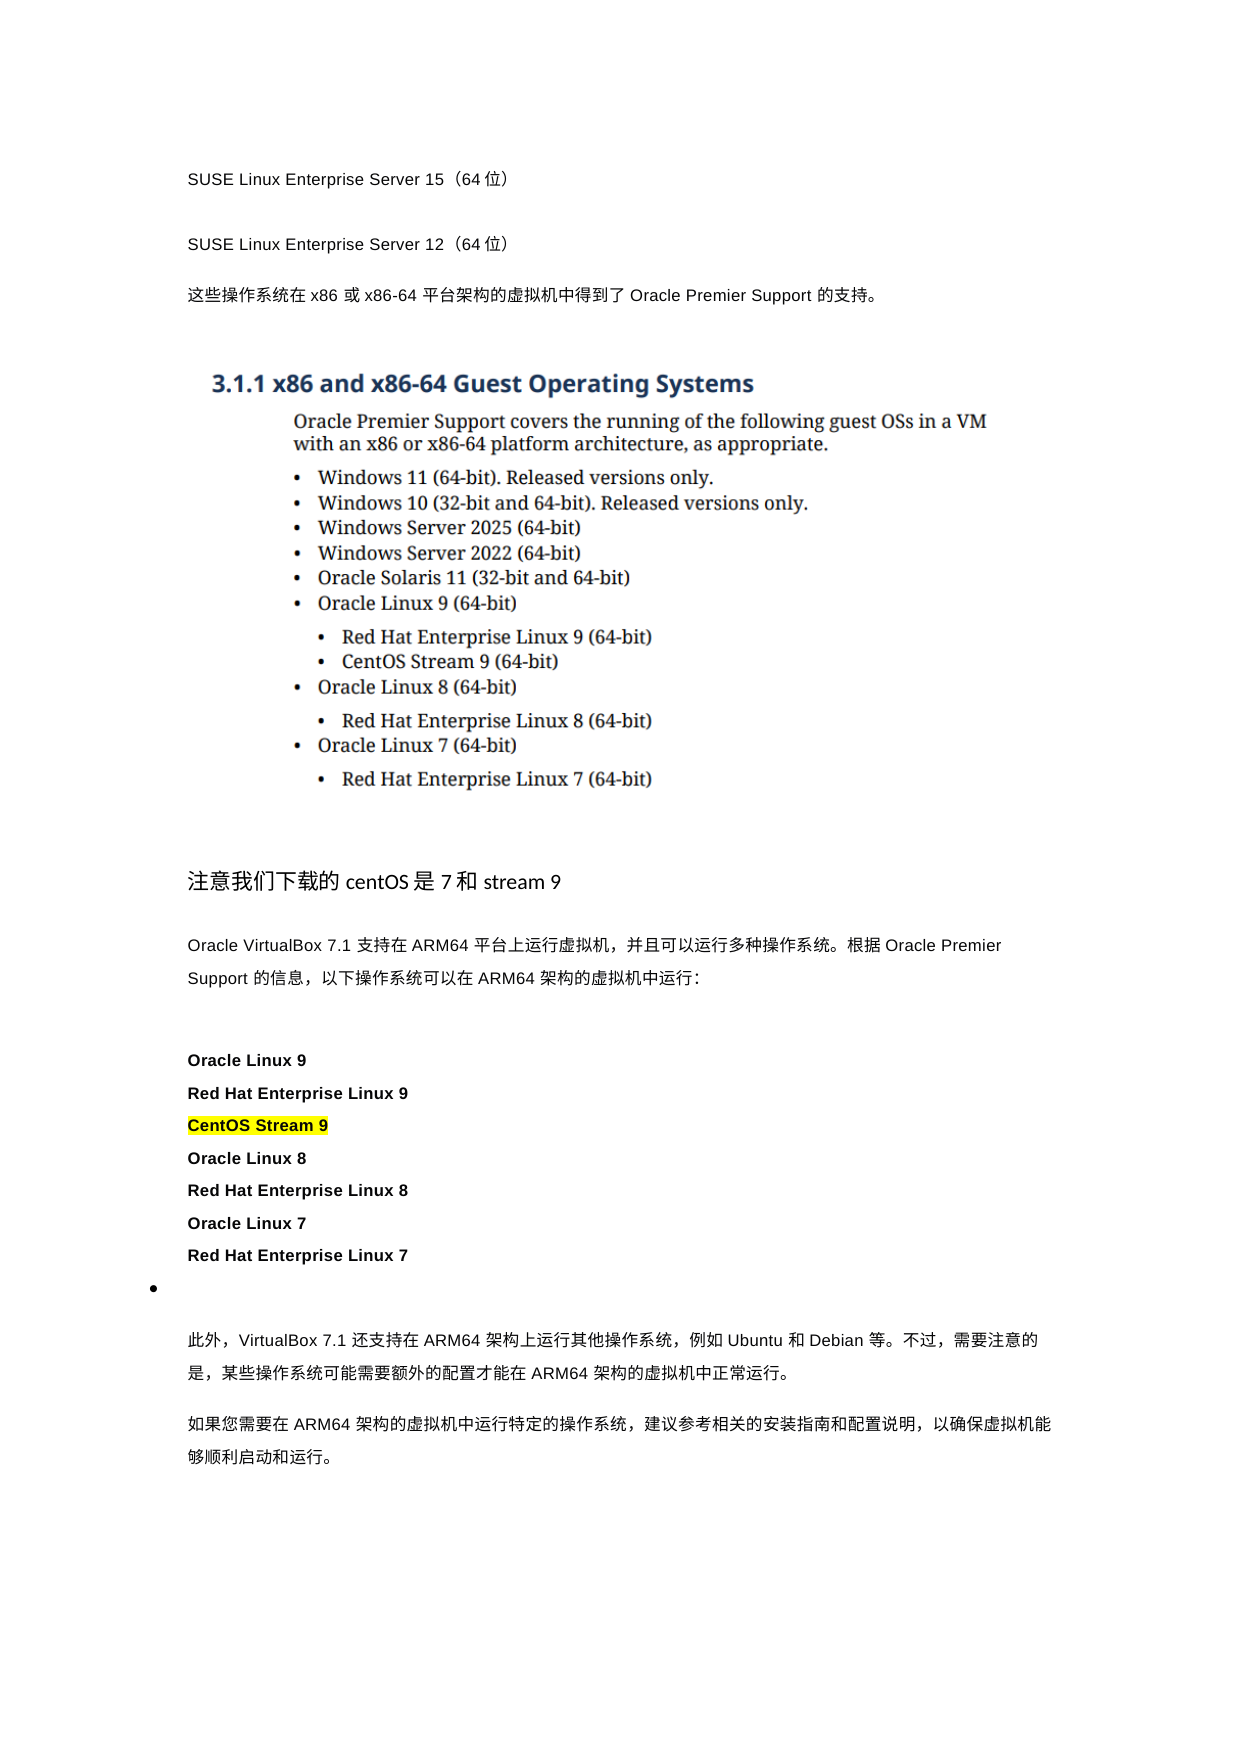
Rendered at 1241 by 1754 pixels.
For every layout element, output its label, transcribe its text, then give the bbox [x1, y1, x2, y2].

text Oracle Linux 9 [187, 1044, 1053, 1077]
text Oracle Linux 8 [187, 1142, 1053, 1174]
text 此外，VirtualBox 7.1 还支持在 ARM64 架构上运行其他操作系统，例如 Ubuntu 和 Debian 等。不过，需要注意的是，某些操作系统可能需要额外的配置才能在 ARM64 架构的虚拟机中正常运行。 [187, 1323, 1053, 1388]
text Red Hat Enterprise Linux 9 [187, 1077, 1053, 1109]
text 如果您需要在 ARM64 架构的虚拟机中运行特定的操作系统，建议参考相关的安装指南和配置说明，以确保虚拟机能够顺利启动和运行。 [187, 1407, 1053, 1472]
text Oracle Linux 7 [187, 1207, 1053, 1239]
text CentOS Stream 9 [187, 1109, 1053, 1142]
text SUSE Linux Enterprise Server 15（64位） [187, 162, 1053, 194]
text SUSE Linux Enterprise Server 12（64位） [187, 227, 1053, 259]
text Oracle VirtualBox 7.1 支持在 ARM64 平台上运行虚拟机，并且可以运行多种操作系统。根据 Oracle Premier Support 的信息，以下操作系统可以在 ARM64 架构的虚拟机中运行： [187, 928, 1053, 993]
text Red Hat Enterprise Linux 7 [187, 1239, 1053, 1272]
picture [187, 343, 1053, 803]
text Red Hat Enterprise Linux 8 [187, 1174, 1053, 1207]
text 注意我们下载的 centOS 是 7 和 stream 9 [187, 863, 1053, 896]
text 这些操作系统在 x86 或 x86-64 平台架构的虚拟机中得到了 Oracle Premier Support 的支持。 [187, 278, 1053, 311]
